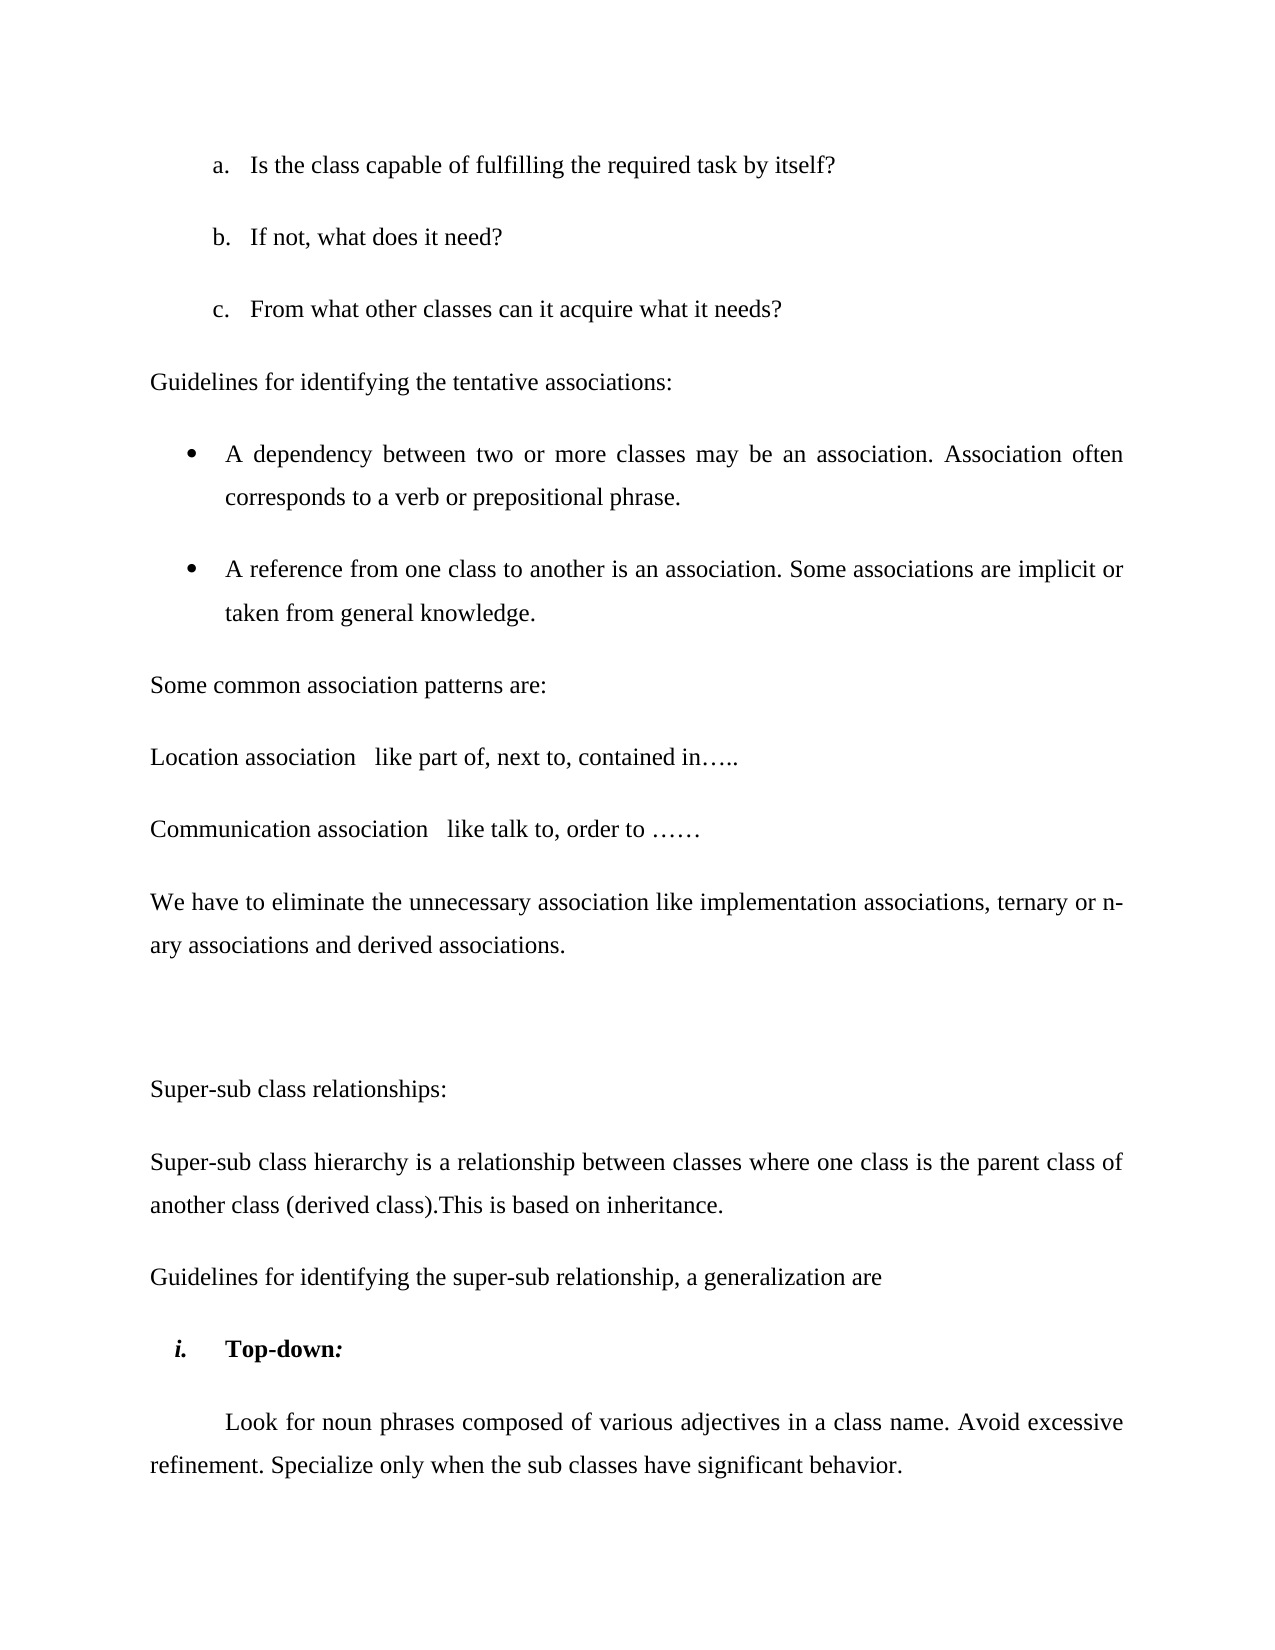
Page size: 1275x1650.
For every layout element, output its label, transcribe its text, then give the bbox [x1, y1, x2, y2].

list From what other classes can it acquire what it needs? [212, 294, 1125, 323]
text Location association like part of, next to, contained in….. [150, 742, 1125, 771]
text Some common association patterns are: [150, 670, 1125, 699]
list Is the class capable of fulfilling the required task by itself? [212, 150, 1125, 179]
text Communication association like talk to, order to …… [150, 814, 1125, 843]
list Top-down: [187, 1334, 1125, 1363]
text Super-sub class hierarchy is a relationship between classes where one class is the parent class of another class (derived class).This is based on inheritance. [150, 1147, 1125, 1219]
text Guidelines for identifying the super-sub relationship, a generalization are [150, 1262, 1125, 1291]
text Guidelines for identifying the tentative associations: [150, 367, 1125, 396]
text Super-sub class relationships: [150, 1074, 1125, 1103]
list A reference from one class to another is an association. Some associations are implicit or taken from general knowledge. [187, 554, 1125, 626]
text We have to eliminate the unnecessary association like implementation associations, ternary or n-ary associations and derived associations. [150, 887, 1125, 959]
list A dependency between two or more classes may be an association. Association often corresponds to a verb or prepositional phrase. [187, 439, 1125, 511]
text Look for noun phrases composed of various adjectives in a class name. Avoid excessive refinement. Specialize only when the sub classes have significant behavior. [150, 1407, 1125, 1479]
list If not, what does it need? [212, 222, 1125, 251]
